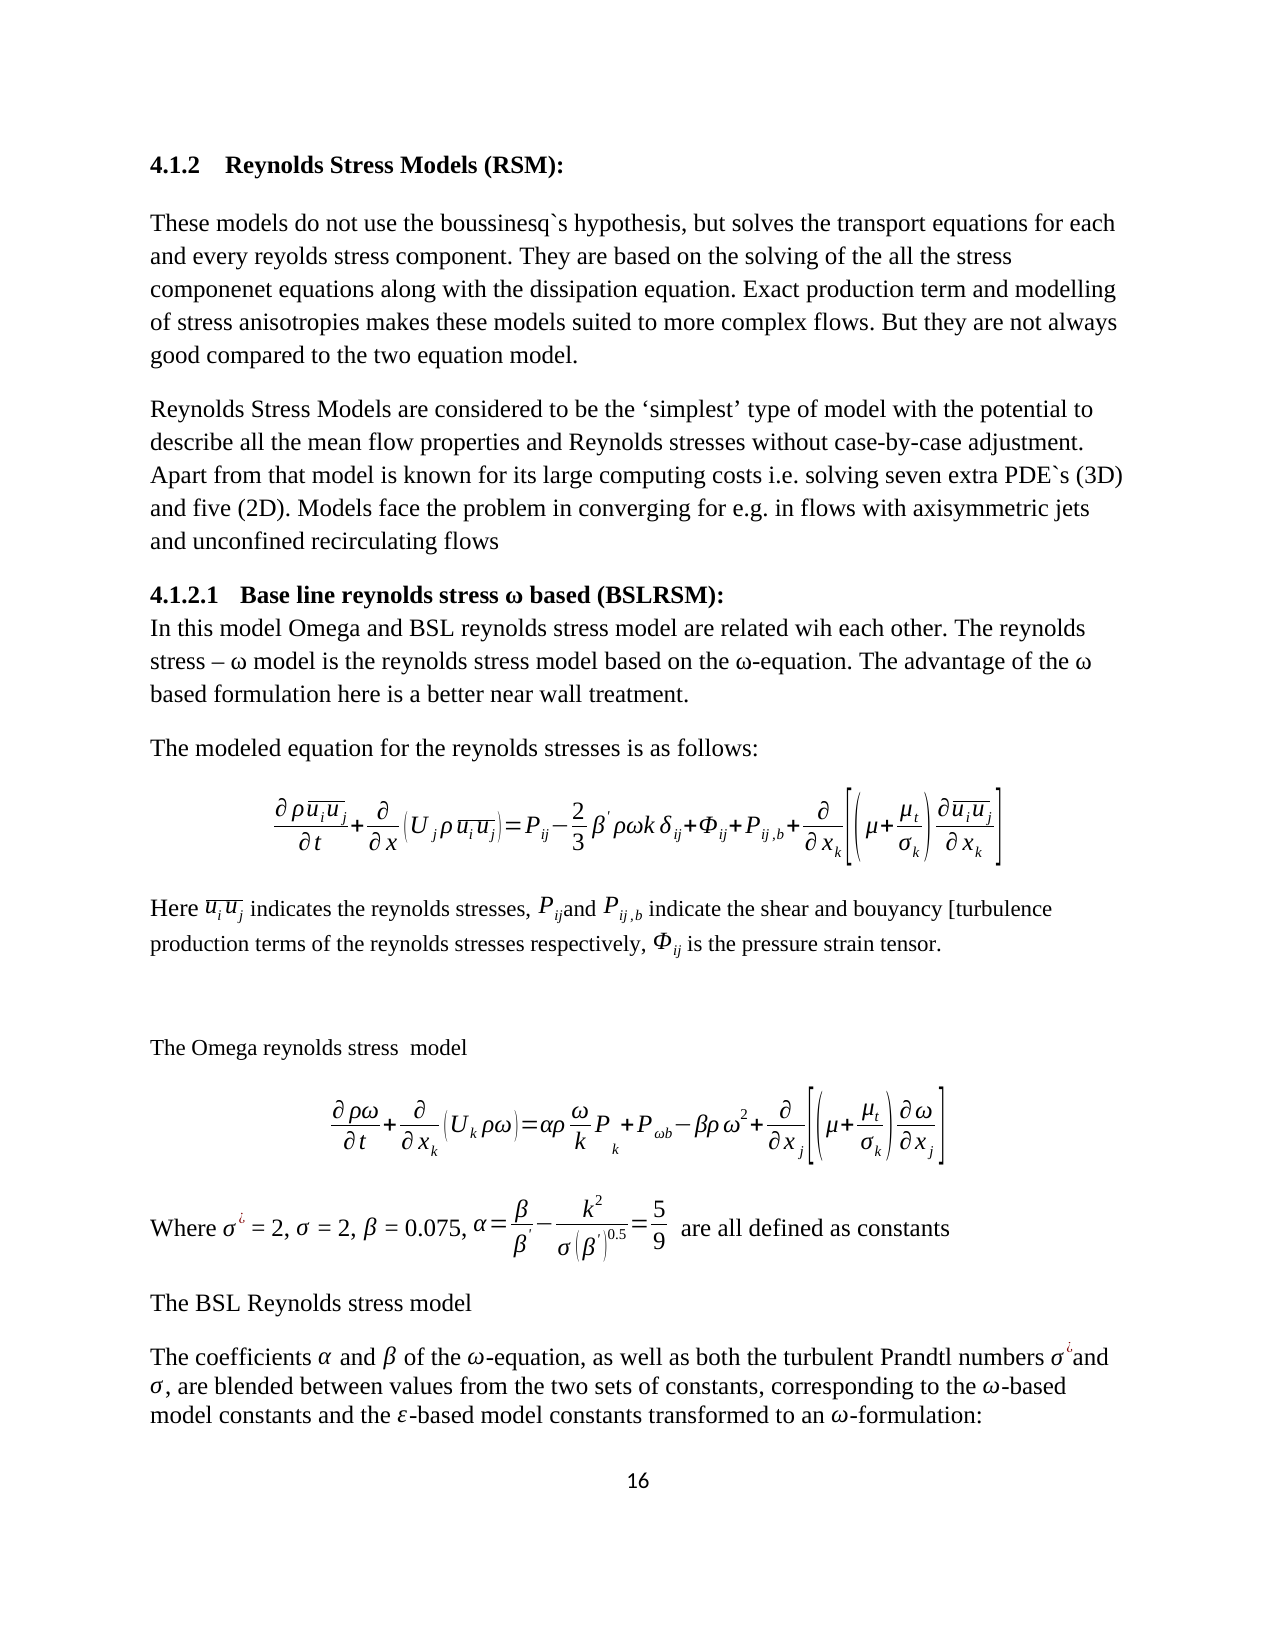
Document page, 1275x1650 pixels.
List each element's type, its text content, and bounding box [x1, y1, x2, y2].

text The modeled equation for the reynolds stresses is as follows: [150, 733, 1125, 761]
text Reynolds Stress Models are considered to be the ‘simplest’ type of model with the potential to describe all the mean flow properties and Reynolds stresses without case-by-case adjustment. Apart from that model is known for its large computing costs i.e. solving seven extra PDE`s (3D) and five (2D). Models face the problem in converging for e.g. in flows with axisymmetric jets and unconfined recirculating flows [150, 394, 1125, 555]
text These models do not use the boussinesq`s hypothesis, but solves the transport equations for each and every reyolds stress component. They are based on the solving of the all the stress componenet equations along with the dissipation equation. Exact production term and modelling of stress anisotropies makes these models suited to more complex flows. But they are not always good compared to the two equation model. [150, 208, 1125, 369]
text Where = 2, = 2, = 0.075, are all defined as constants [150, 1191, 1125, 1263]
text In this model Omega and BSL reynolds stress model are related wih each other. The reynolds stress – ω model is the reynolds stress model based on the ω-equation. The advantage of the ω based formulation here is a better near wall treatment. [150, 613, 1125, 708]
text The BSL Reynolds stress model [150, 1288, 1125, 1317]
text The coefficients and of the -equation, as well as both the turbulent Prandtl numbers and , are blended between values from the two sets of constants, corresponding to the -based model constants and the -based model constants transformed to an -formulation: [150, 1342, 1125, 1428]
text The Omega reynolds stress model [150, 1034, 1125, 1061]
text Here indicates the reynolds stresses, and indicate the shear and bouyancy [turbulence production terms of the reynolds stresses respectively, is the pressure strain tensor. [150, 892, 1125, 959]
subtitle Reynolds Stress Models (RSM): [150, 150, 1125, 179]
subtitle Base line reynolds stress ω based (BSLRSM): [150, 580, 1125, 608]
